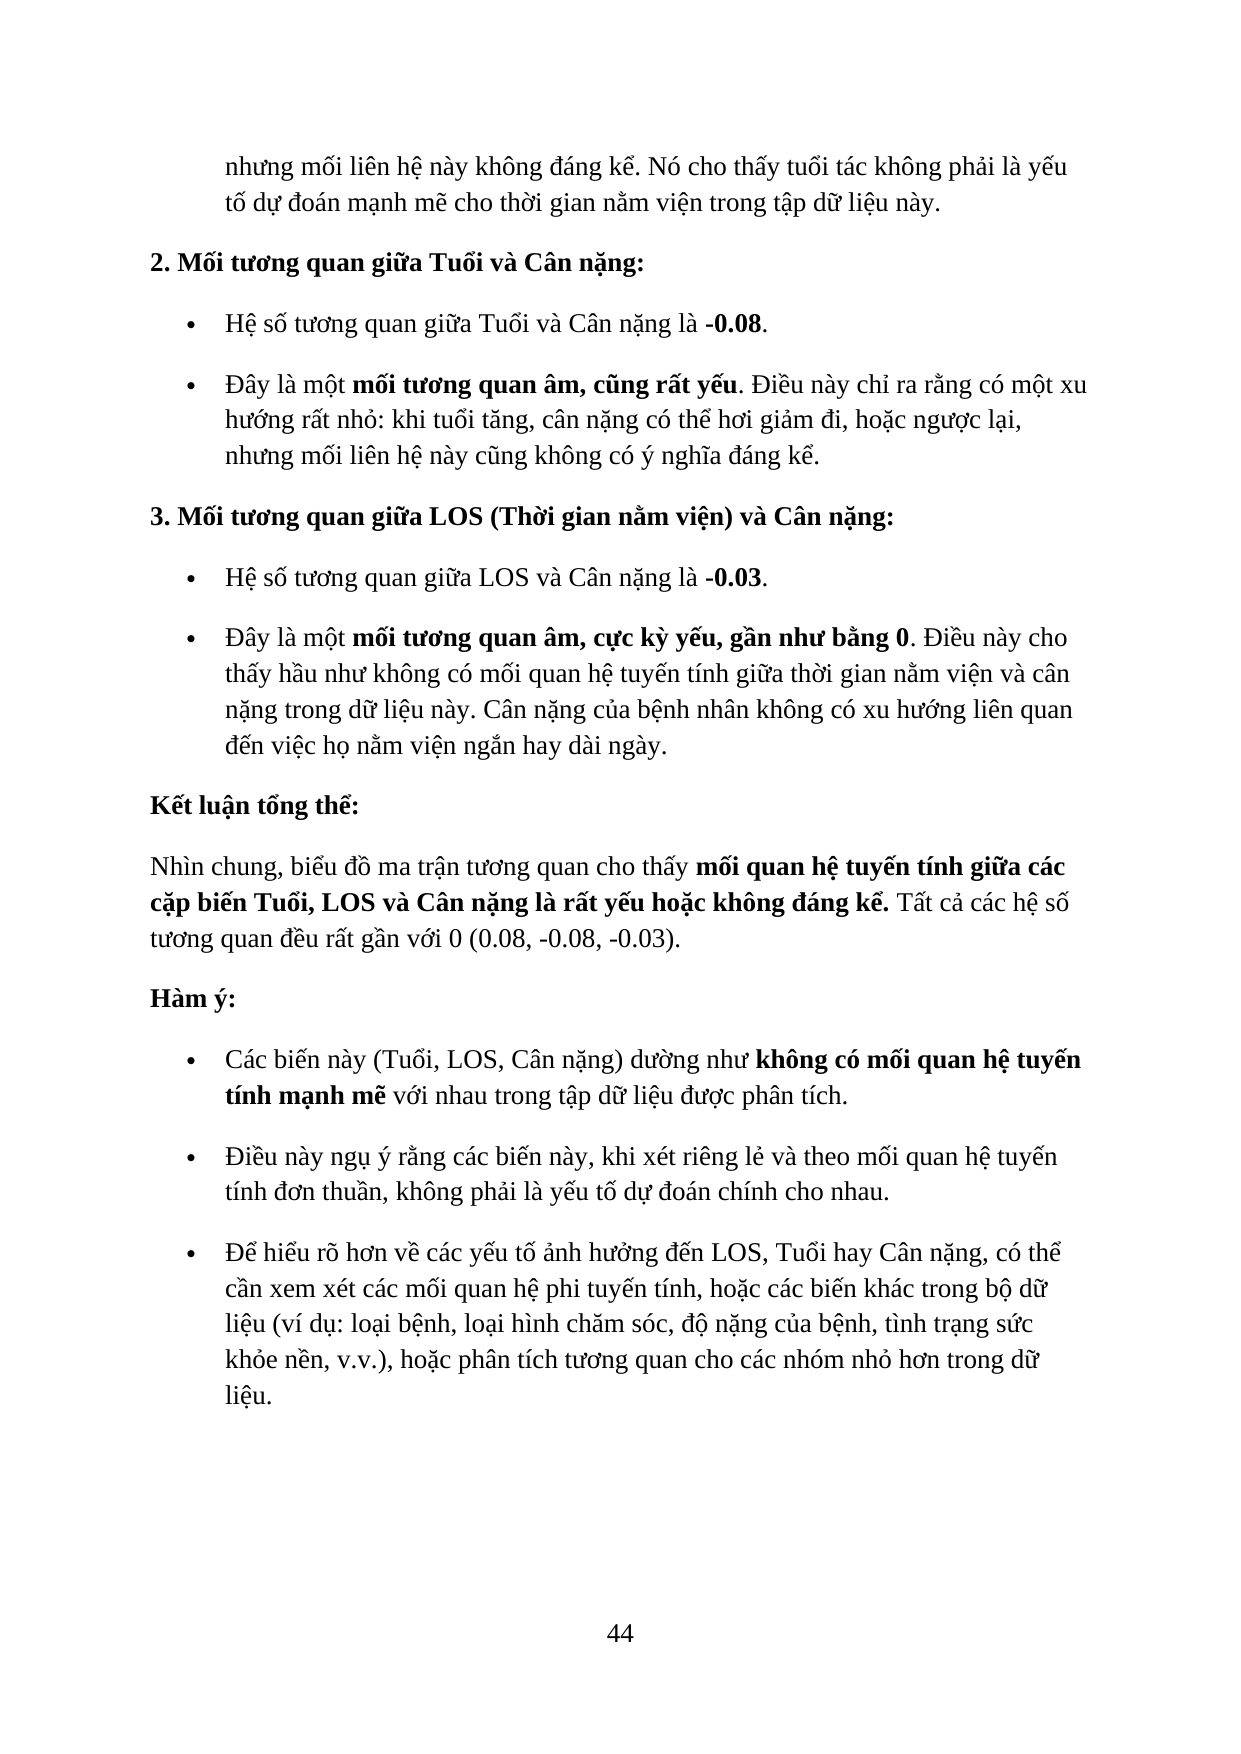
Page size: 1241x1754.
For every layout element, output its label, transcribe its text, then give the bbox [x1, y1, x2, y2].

list Hệ số tương quan giữa Tuổi và Cân nặng là -0.08. [187, 307, 1090, 338]
text 3. Mối tương quan giữa LOS (Thời gian nằm viện) và Cân nặng: [150, 500, 1090, 531]
list Hệ số tương quan giữa LOS và Cân nặng là -0.03. [187, 561, 1090, 592]
list Điều này ngụ ý rằng các biến này, khi xét riêng lẻ và theo mối quan hệ tuyến tính đơn thuần, không phải là yếu tố dự đoán chính cho nhau. [187, 1139, 1090, 1206]
text Hàm ý: [150, 982, 1090, 1013]
list Để hiểu rõ hơn về các yếu tố ảnh hưởng đến LOS, Tuổi hay Cân nặng, có thể cần xem xét các mối quan hệ phi tuyến tính, hoặc các biến khác trong bộ dữ liệu (ví dụ: loại bệnh, loại hình chăm sóc, độ nặng của bệnh, tình trạng sức khỏe nền, v.v.), hoặc phân tích tương quan cho các nhóm nhỏ hơn trong dữ liệu. [187, 1236, 1090, 1410]
text Kết luận tổng thể: [150, 789, 1090, 821]
list Đây là một mối tương quan âm, cũng rất yếu. Điều này chỉ ra rằng có một xu hướng rất nhỏ: khi tuổi tăng, cân nặng có thể hơi giảm đi, hoặc ngược lại, nhưng mối liên hệ này cũng không có ý nghĩa đáng kể. [187, 368, 1090, 471]
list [187, 150, 1090, 217]
list Các biến này (Tuổi, LOS, Cân nặng) dường như không có mối quan hệ tuyến tính mạnh mẽ với nhau trong tập dữ liệu được phân tích. [187, 1043, 1090, 1110]
list Đây là một mối tương quan âm, cực kỳ yếu, gần như bằng 0. Điều này cho thấy hầu như không có mối quan hệ tuyến tính giữa thời gian nằm viện và cân nặng trong dữ liệu này. Cân nặng của bệnh nhân không có xu hướng liên quan đến việc họ nằm viện ngắn hay dài ngày. [187, 622, 1090, 760]
text Nhìn chung, biểu đồ ma trận tương quan cho thấy mối quan hệ tuyến tính giữa các cặp biến Tuổi, LOS và Cân nặng là rất yếu hoặc không đáng kể. Tất cả các hệ số tương quan đều rất gần với 0 (0.08, -0.08, -0.03). [150, 850, 1090, 953]
text 2. Mối tương quan giữa Tuổi và Cân nặng: [150, 246, 1090, 278]
